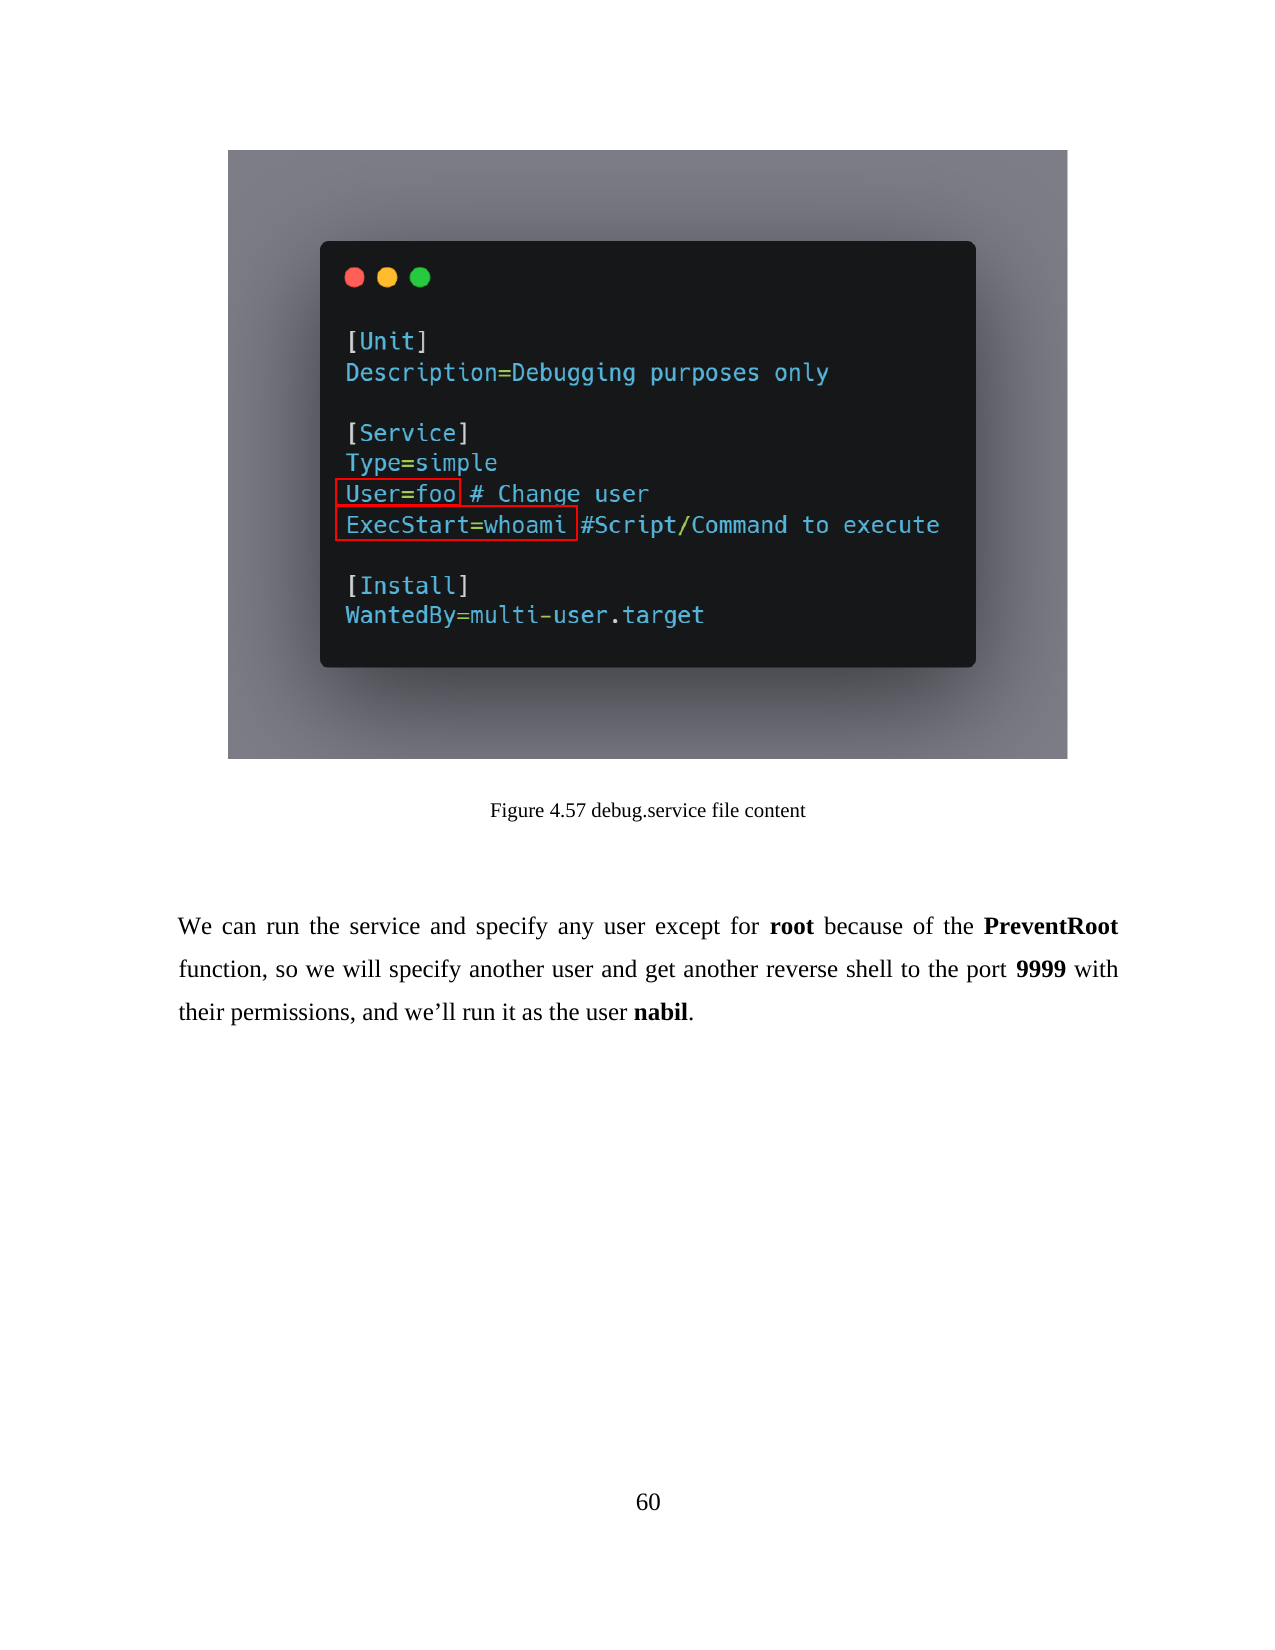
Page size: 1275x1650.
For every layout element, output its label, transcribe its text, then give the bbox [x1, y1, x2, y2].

text We can run the service and specify any user except for root because of the PreventRoot function, so we will specify another user and get another reverse shell to the port 9999 with their permissions, and we’ll run it as the user nabil. [177, 911, 1118, 1026]
picture [227, 150, 1068, 759]
